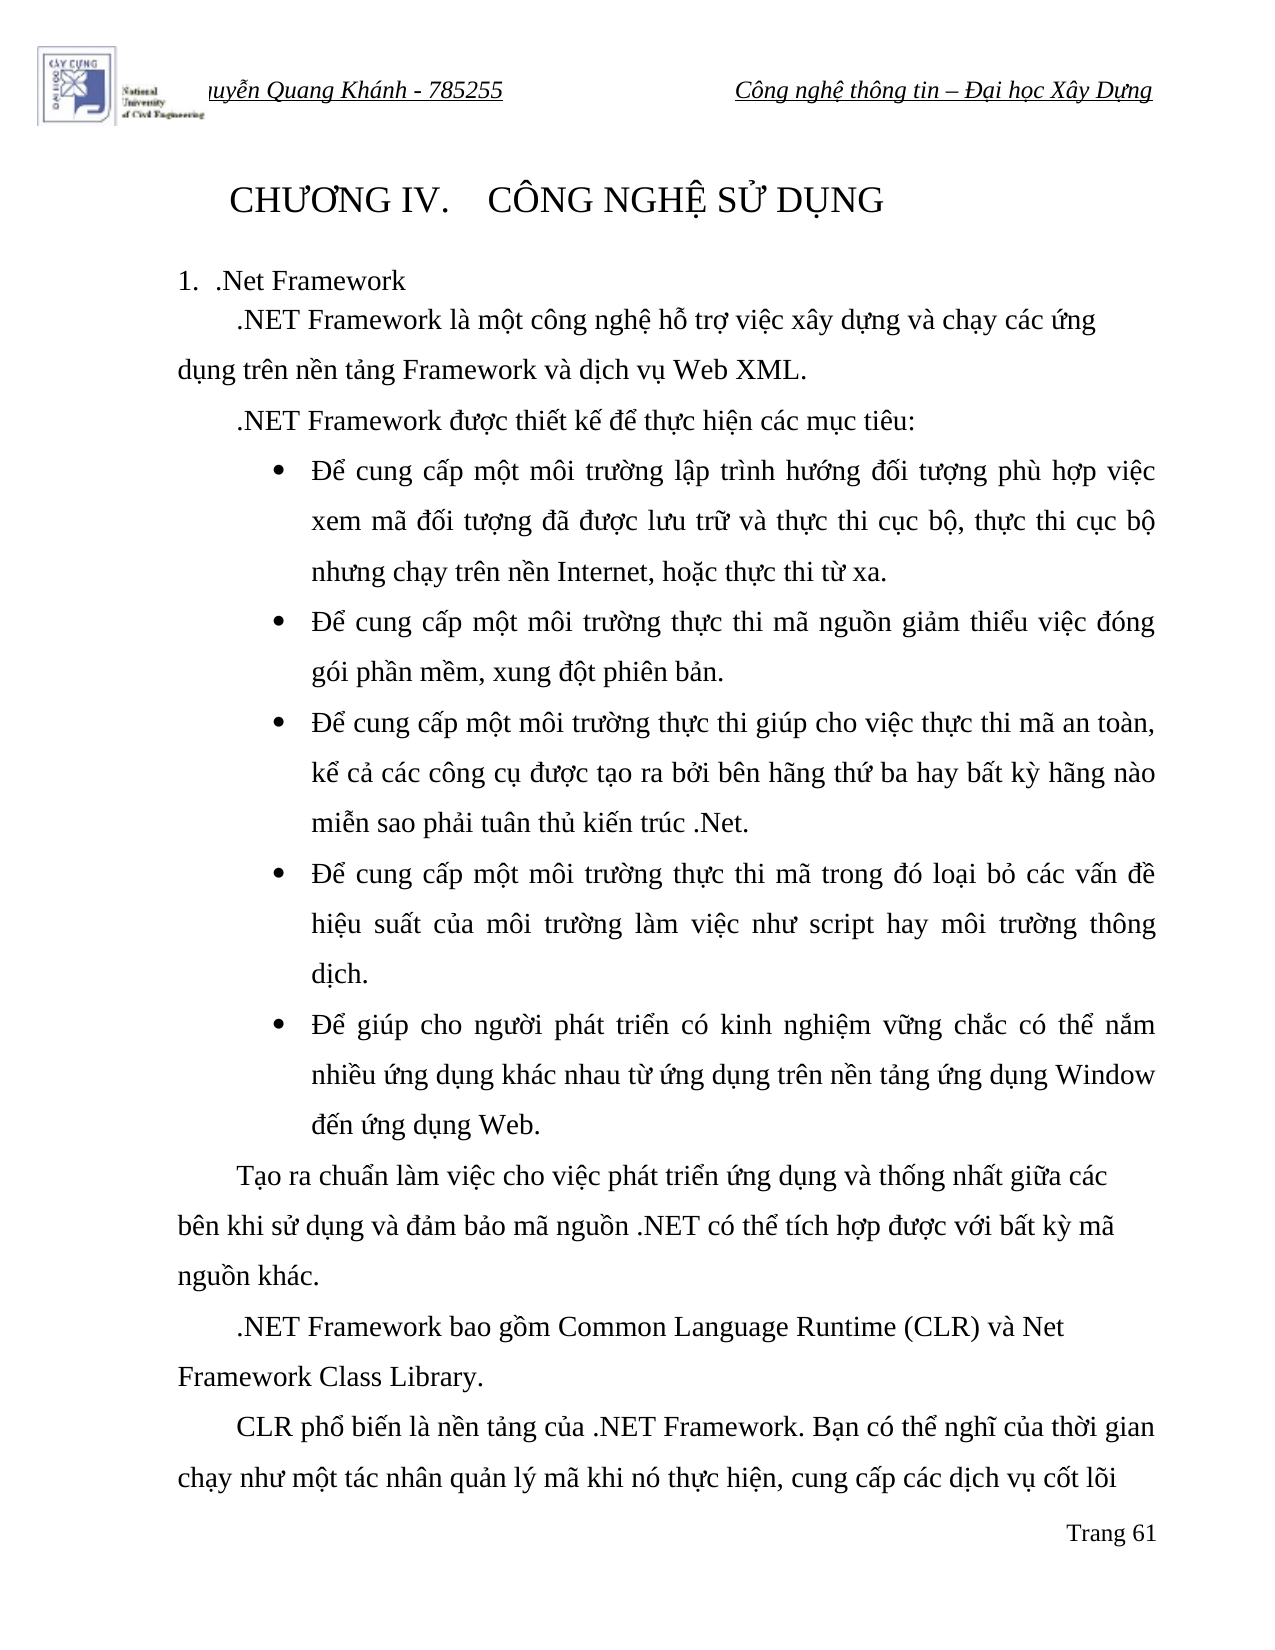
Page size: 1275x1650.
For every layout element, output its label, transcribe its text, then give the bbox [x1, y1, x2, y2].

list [177, 1409, 1157, 1493]
list Để cung cấp một môi trường thực thi mã trong đó loại bỏ các vấn đề hiệu suất của môi trường làm việc như script hay môi trường thông dịch. [274, 856, 1157, 990]
list .NET Framework là một công nghệ hỗ trợ việc xây dựng và chạy các ứng dụng trên nền tảng Framework và dịch vụ Web XML. [177, 302, 1157, 386]
list Tạo ra chuẩn làm việc cho việc phát triển ứng dụng và thống nhất giữa các bên khi sử dụng và đảm bảo mã nguồn .NET có thể tích hợp được với bất kỳ mã nguồn khác. [177, 1158, 1157, 1292]
list CÔNG NGHỆ SỬ DỤNG [177, 177, 1157, 220]
list .NET Framework bao gồm Common Language Runtime (CLR) và Net Framework Class Library. [177, 1309, 1157, 1393]
list Để giúp cho người phát triển có kinh nghiệm vững chắc có thể nắm nhiều ứng dụng khác nhau từ ứng dụng trên nền tảng ứng dụng Window đến ứng dụng Web. [274, 1007, 1157, 1141]
picture [37, 46, 209, 125]
list Để cung cấp một môi trường thực thi mã nguồn giảm thiểu việc đóng gói phần mềm, xung đột phiên bản. [274, 604, 1157, 688]
list Để cung cấp một môi trường lập trình hướng đối tượng phù hợp việc xem mã đối tượng đã được lưu trữ và thực thi cục bộ, thực thi cục bộ nhưng chạy trên nền Internet, hoặc thực thi từ xa. [274, 453, 1157, 587]
list .NET Framework được thiết kế để thực hiện các mục tiêu: [177, 403, 1157, 436]
list .Net Framework [177, 263, 1157, 297]
list Để cung cấp một môi trường thực thi giúp cho việc thực thi mã an toàn, kể cả các công cụ được tạo ra bởi bên hãng thứ ba hay bất kỳ hãng nào miễn sao phải tuân thủ kiến trúc .Net. [274, 705, 1157, 839]
